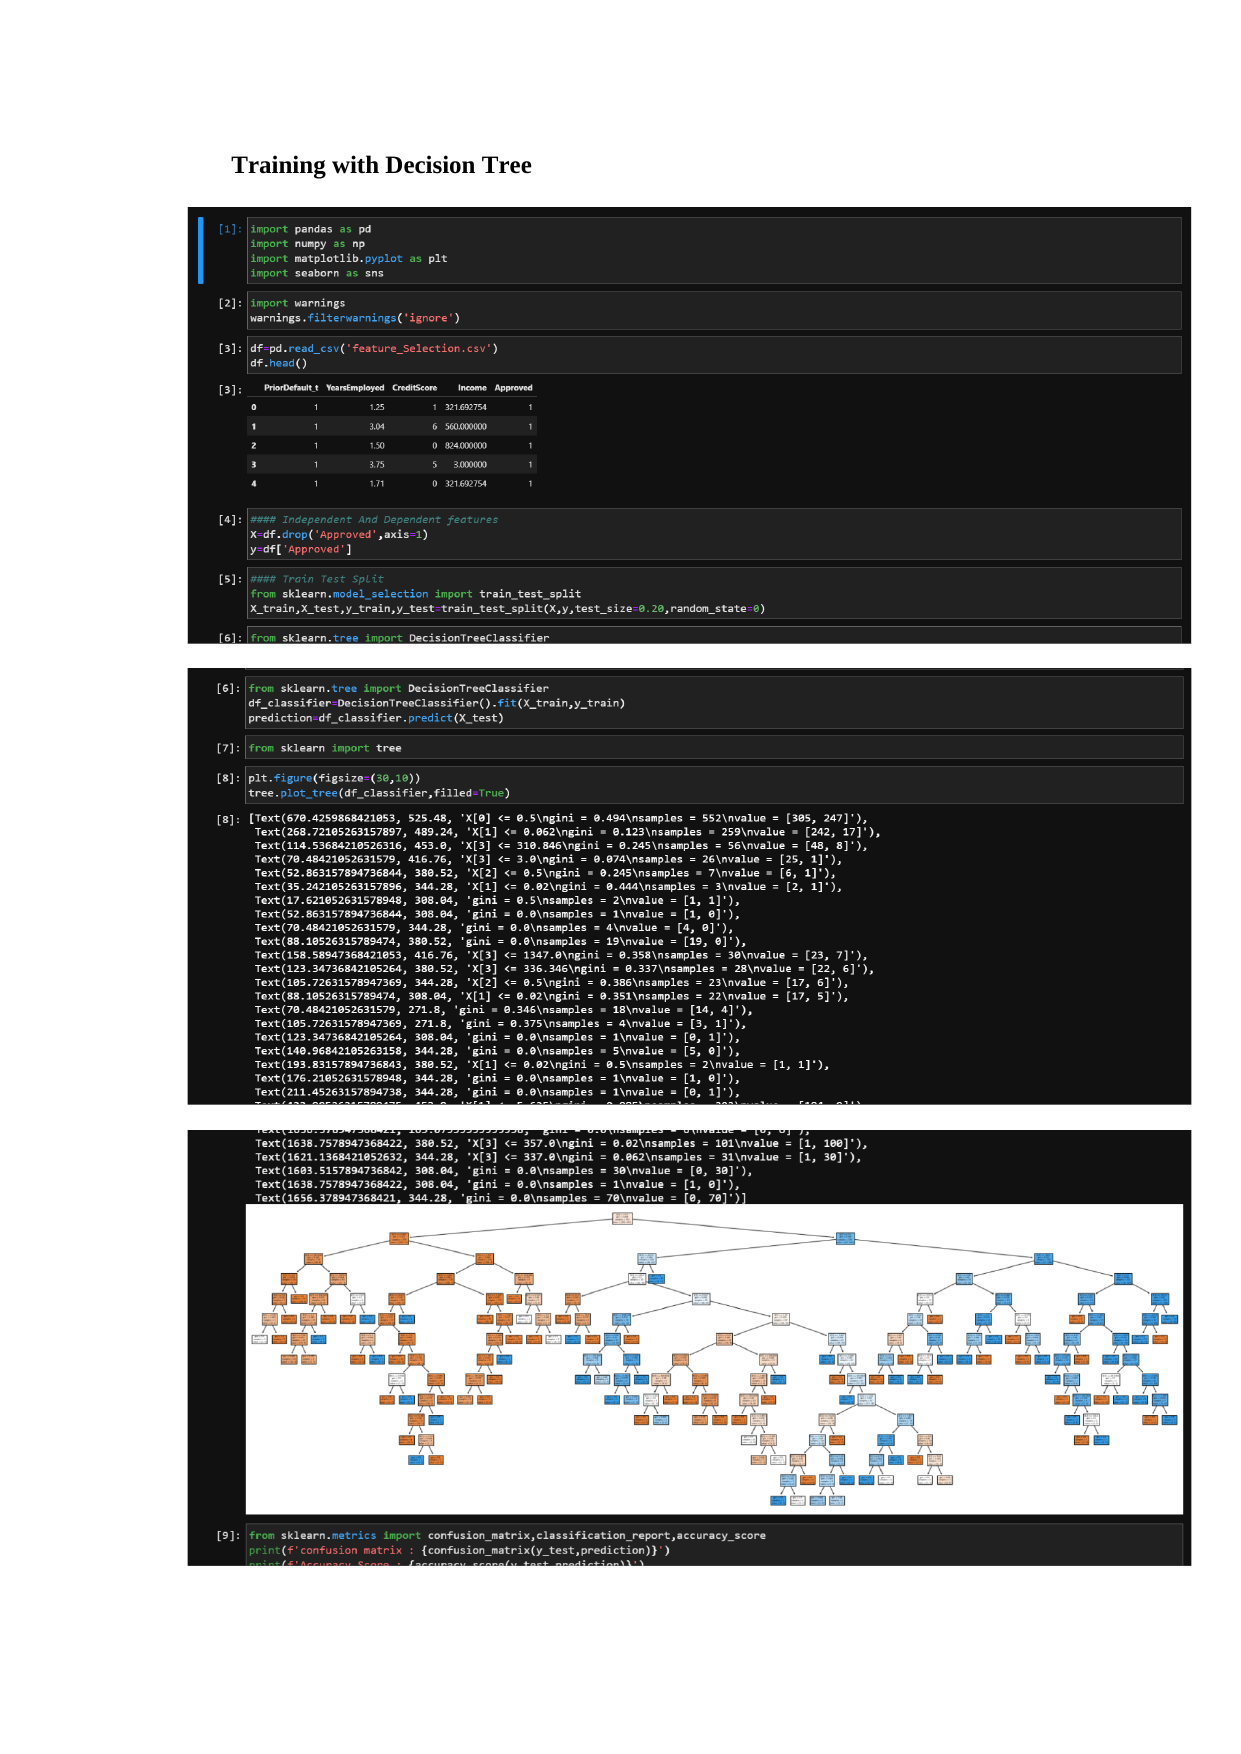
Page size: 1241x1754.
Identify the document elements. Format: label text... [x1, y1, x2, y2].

picture [187, 1130, 1192, 1566]
list Training with Decision Tree [187, 150, 1053, 179]
picture [187, 207, 1192, 644]
picture [187, 668, 1192, 1105]
